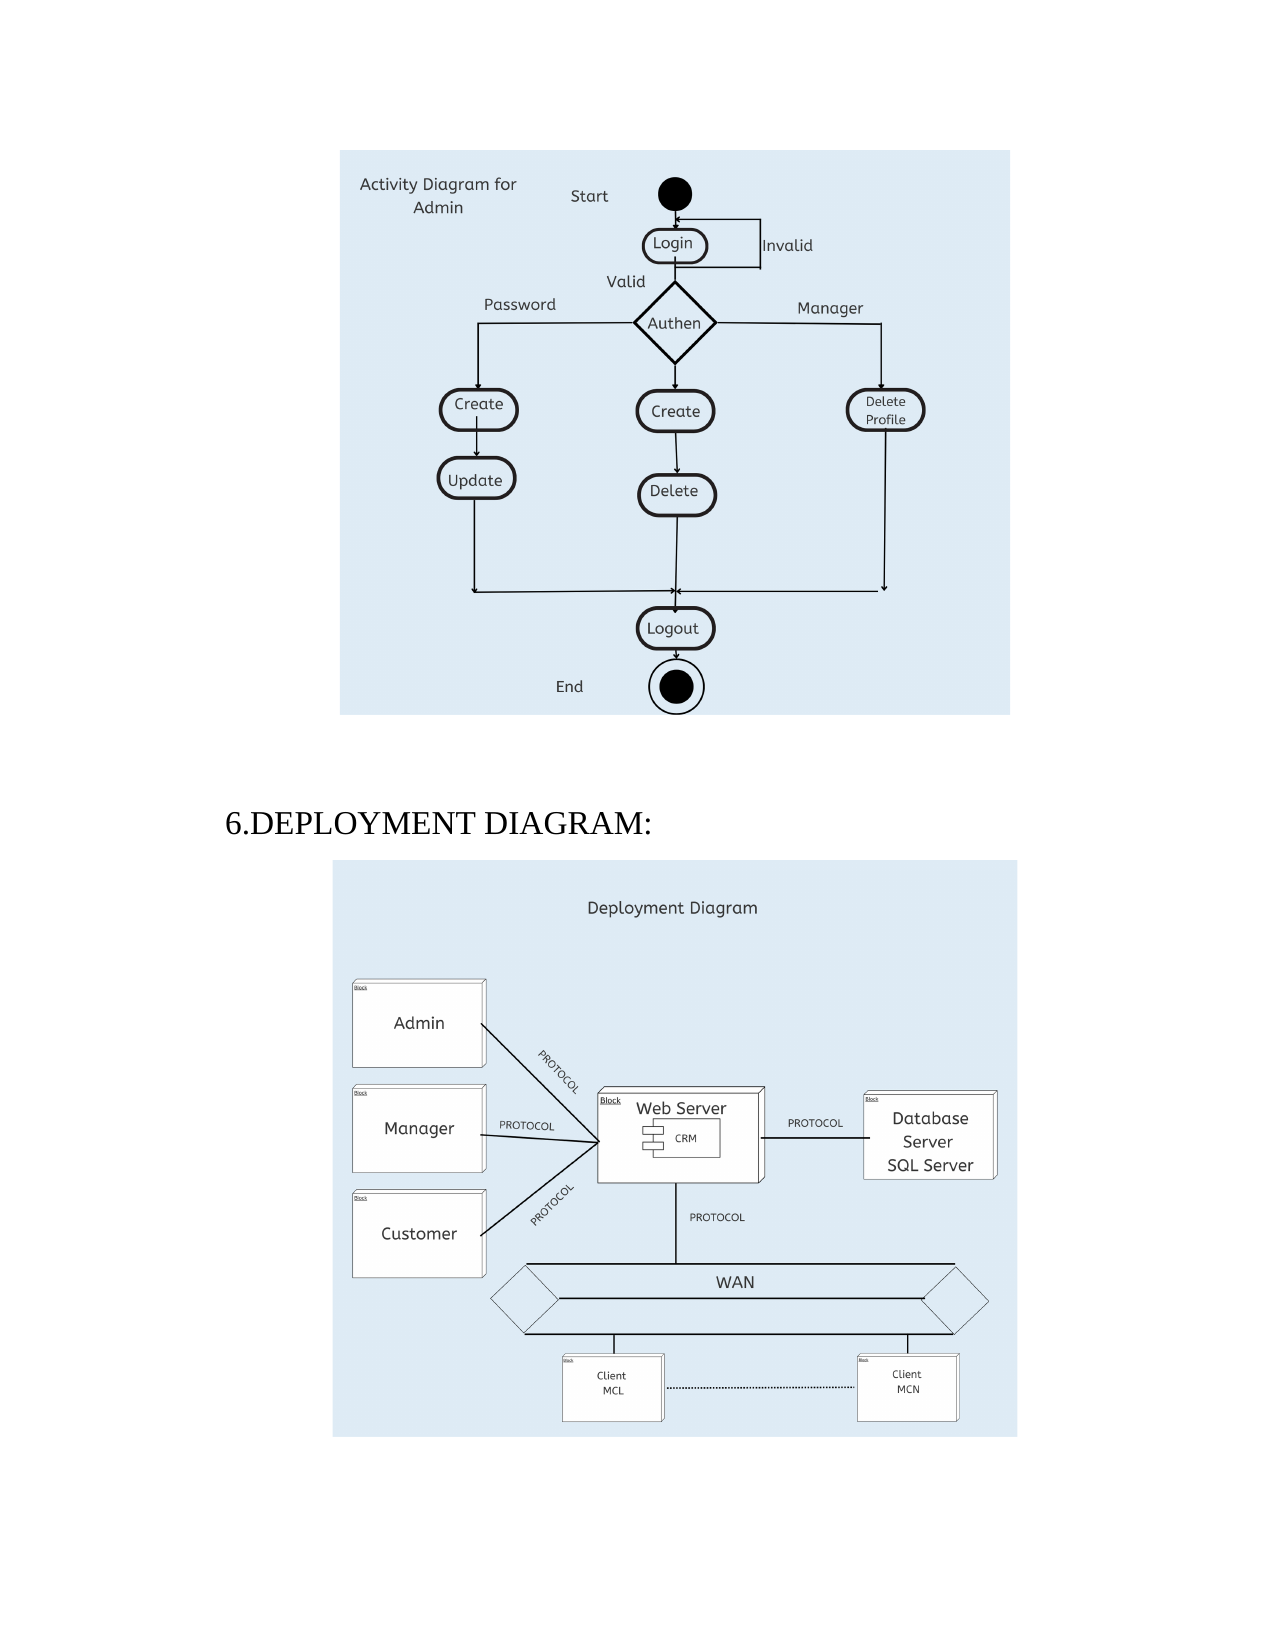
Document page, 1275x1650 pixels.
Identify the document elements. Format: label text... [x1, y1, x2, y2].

picture [339, 150, 1011, 715]
text 6.DEPLOYMENT DIAGRAM: [225, 803, 1125, 842]
picture [332, 860, 1018, 1437]
